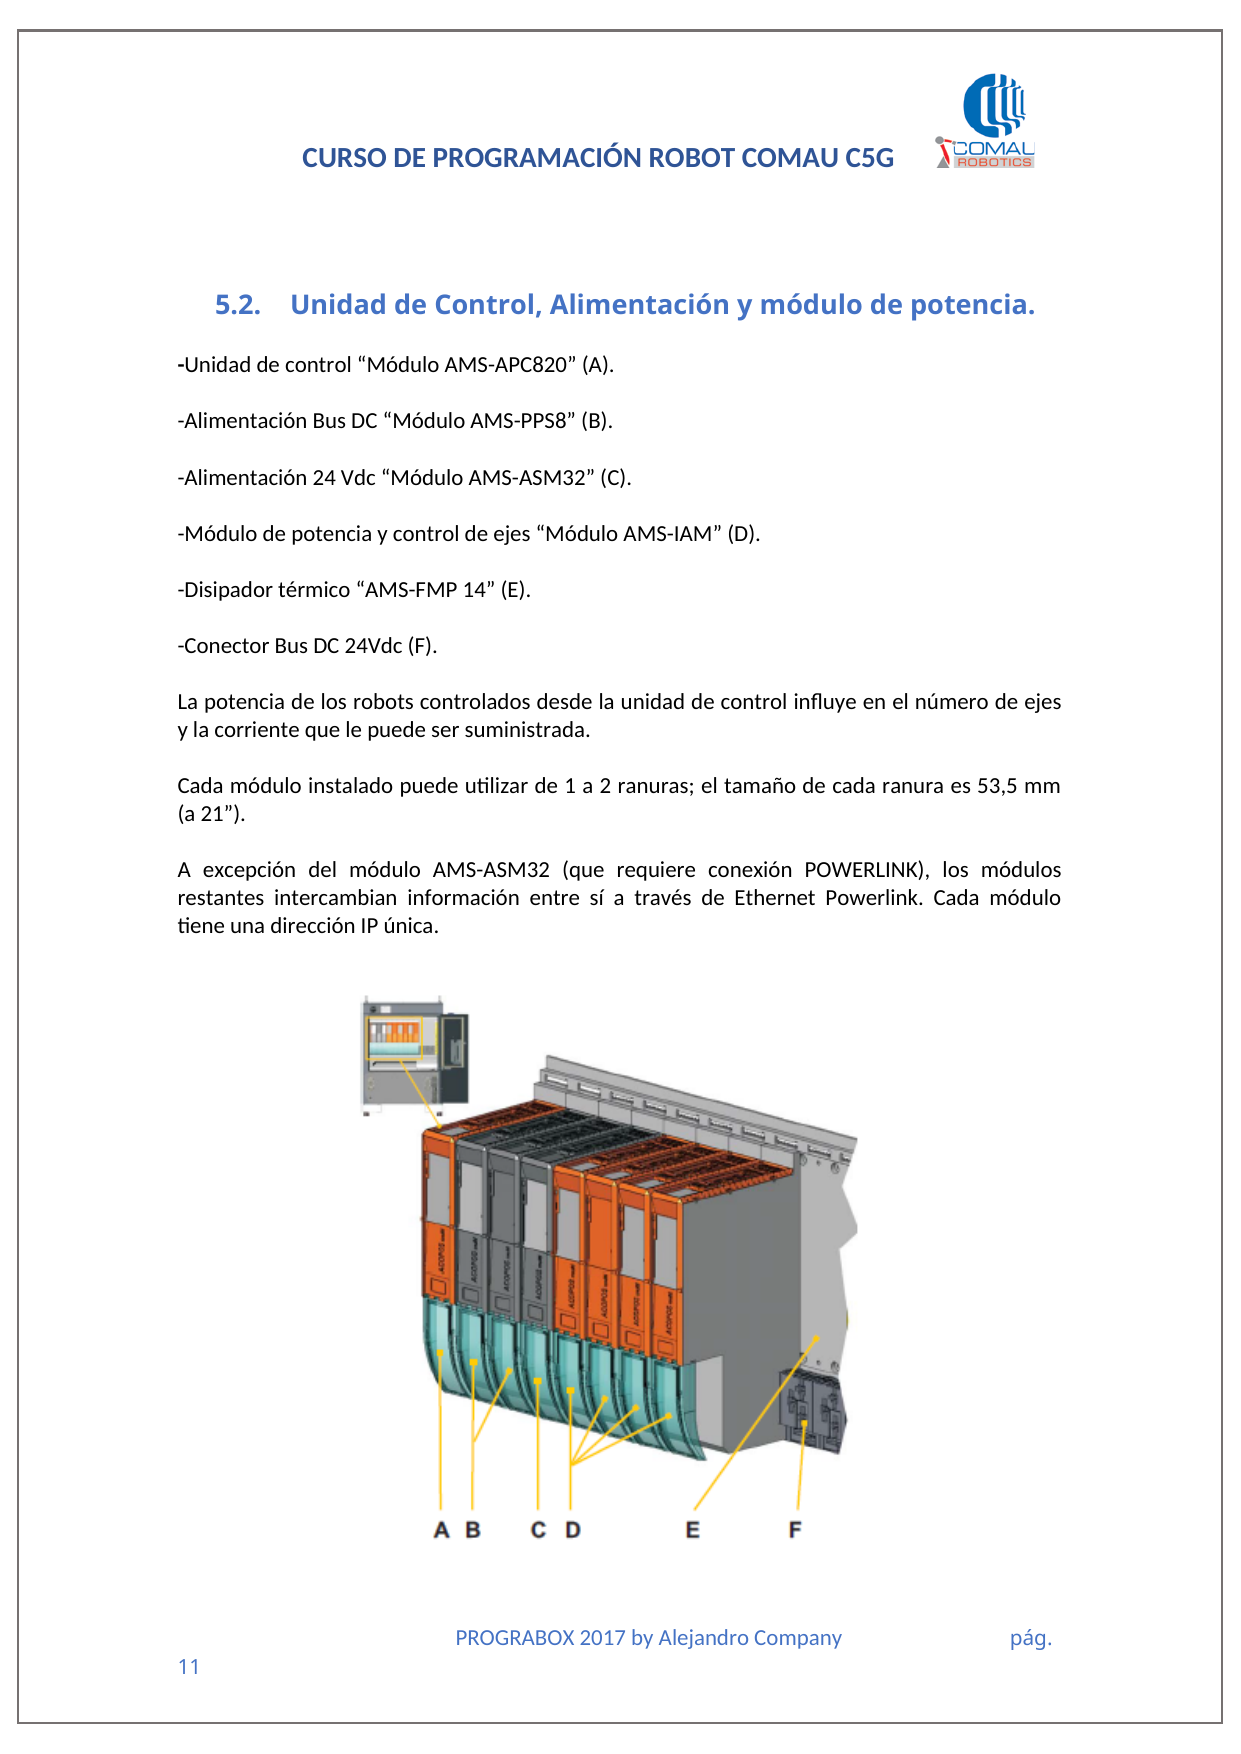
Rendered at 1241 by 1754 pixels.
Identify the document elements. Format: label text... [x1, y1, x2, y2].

text -Alimentación Bus DC “Módulo AMS-PPS8” (B). [177, 407, 1063, 435]
text -Alimentación 24 Vdc “Módulo AMS-ASM32” (C). [177, 463, 1063, 491]
text -Disipador térmico “AMS-FMP 14” (E). [177, 575, 1063, 603]
text A excepción del módulo AMS-ASM32 (que requiere conexión POWERLINK), los módulos restantes intercambian información entre sí a través de Ethernet Powerlink. Cada módulo tiene una dirección IP única. [177, 827, 1063, 939]
text La potencia de los robots controlados desde la unidad de control influye en el número de ejes y la corriente que le puede ser suministrada. [177, 687, 1063, 743]
subtitle Unidad de Control, Alimentación y módulo de potencia. [215, 286, 1063, 323]
picture [348, 967, 892, 1599]
text Cada módulo instalado puede utilizar de 1 a 2 ranuras; el tamaño de cada ranura es 53,5 mm (a 21”). [177, 743, 1063, 827]
text -Módulo de potencia y control de ejes “Módulo AMS-IAM” (D). [177, 519, 1063, 547]
text -Unidad de control “Módulo AMS-APC820” (A). [177, 351, 1063, 379]
text -Conector Bus DC 24Vdc (F). [177, 631, 1063, 659]
